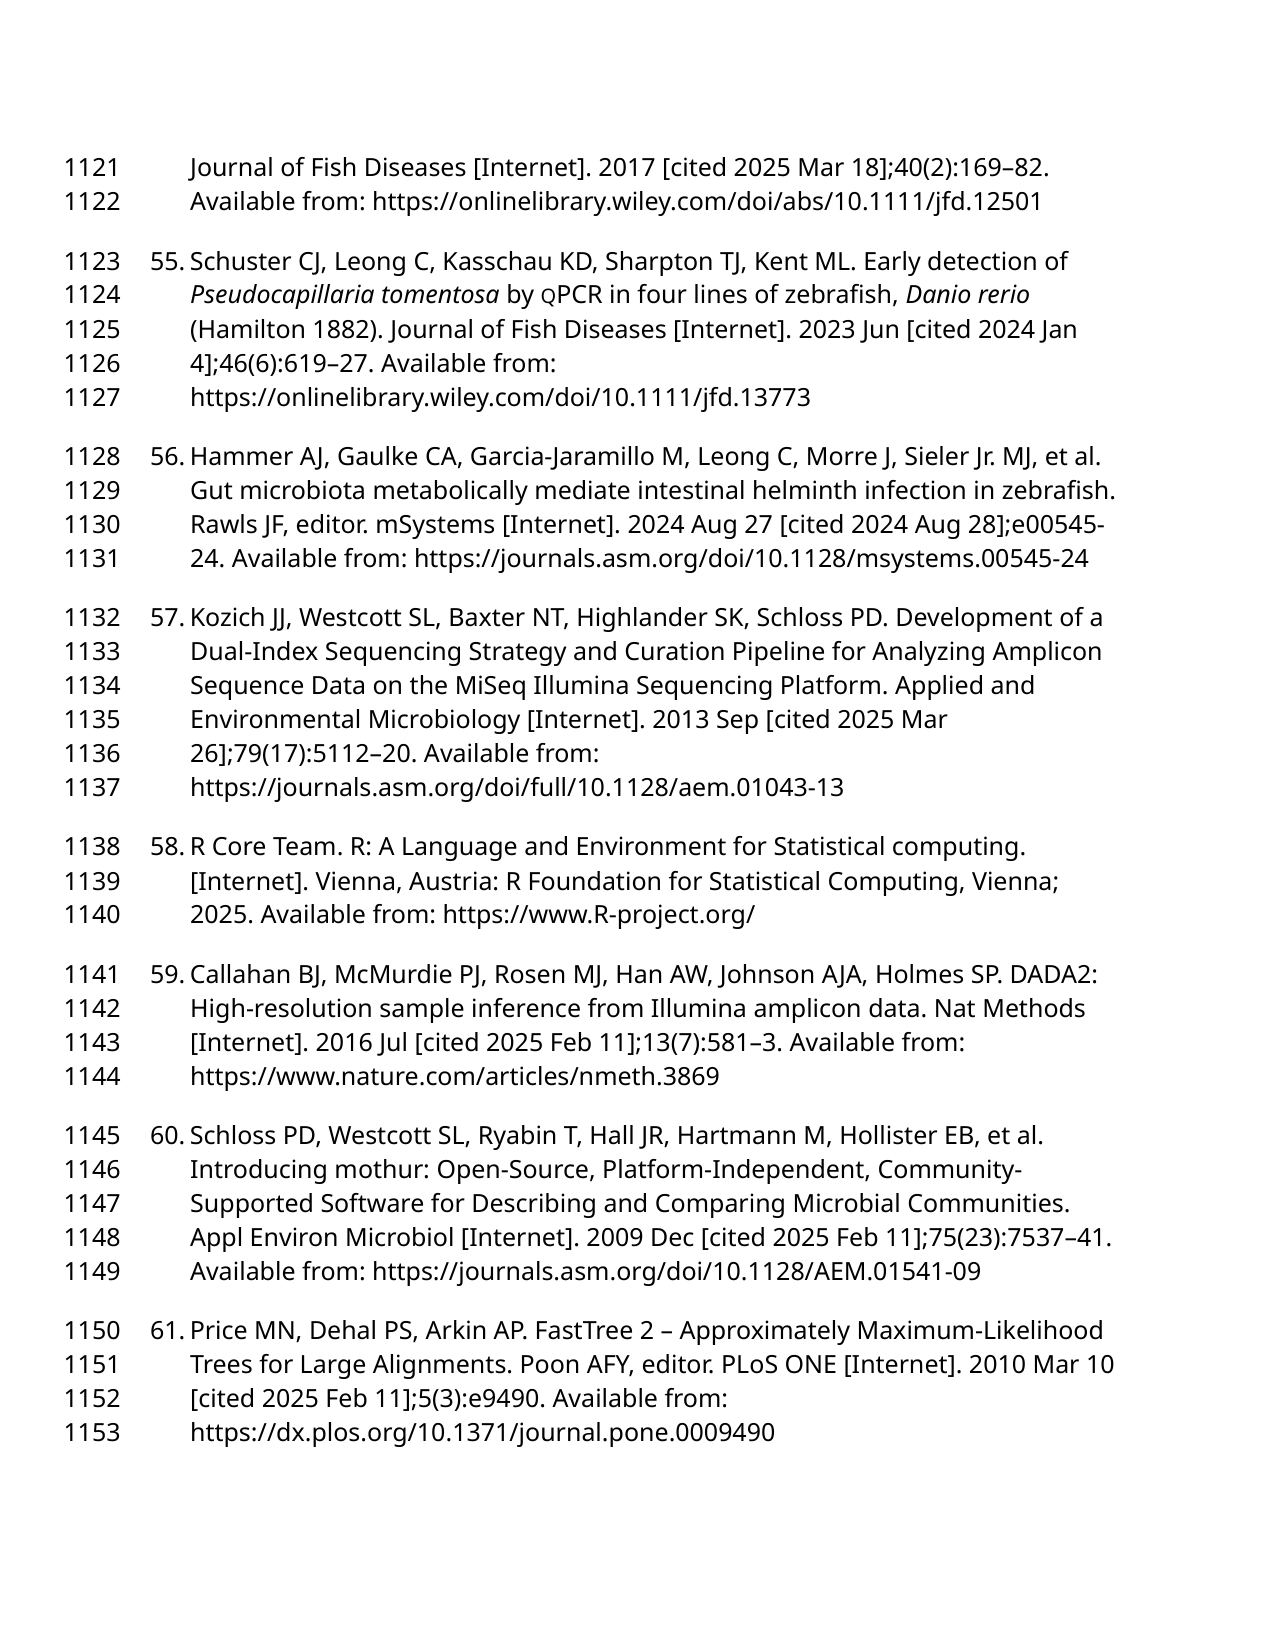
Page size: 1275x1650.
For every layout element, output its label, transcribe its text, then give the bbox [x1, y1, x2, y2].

text 58. R Core Team. R: A Language and Environment for Statistical computing. [Internet]. Vienna, Austria: R Foundation for Statistical Computing, Vienna; 2025. Available from: https://www.R-project.org/ [150, 829, 1125, 931]
text 60. Schloss PD, Westcott SL, Ryabin T, Hall JR, Hartmann M, Hollister EB, et al. Introducing mothur: Open-Source, Platform-Independent, Community-Supported Software for Describing and Comparing Microbial Communities. Appl Environ Microbiol [Internet]. 2009 Dec [cited 2025 Feb 11];75(23):7537–41. Available from: https://journals.asm.org/doi/10.1128/AEM.01541-09 [150, 1117, 1125, 1288]
text 56. Hammer AJ, Gaulke CA, Garcia-Jaramillo M, Leong C, Morre J, Sieler Jr. MJ, et al. Gut microbiota metabolically mediate intestinal helminth infection in zebrafish. Rawls JF, editor. mSystems [Internet]. 2024 Aug 27 [cited 2024 Aug 28];e00545-24. Available from: https://journals.asm.org/doi/10.1128/msystems.00545-24 [150, 438, 1125, 575]
text 57. Kozich JJ, Westcott SL, Baxter NT, Highlander SK, Schloss PD. Development of a Dual-Index Sequencing Strategy and Curation Pipeline for Analyzing Amplicon Sequence Data on the MiSeq Illumina Sequencing Platform. Applied and Environmental Microbiology [Internet]. 2013 Sep [cited 2025 Mar 26];79(17):5112–20. Available from: https://journals.asm.org/doi/full/10.1128/aem.01043-13 [150, 600, 1125, 804]
text 59. Callahan BJ, McMurdie PJ, Rosen MJ, Han AW, Johnson AJA, Holmes SP. DADA2: High-resolution sample inference from Illumina amplicon data. Nat Methods [Internet]. 2016 Jul [cited 2025 Feb 11];13(7):581–3. Available from: https://www.nature.com/articles/nmeth.3869 [150, 956, 1125, 1092]
text 61. Price MN, Dehal PS, Arkin AP. FastTree 2 – Approximately Maximum-Likelihood Trees for Large Alignments. Poon AFY, editor. PLoS ONE [Internet]. 2010 Mar 10 [cited 2025 Feb 11];5(3):e9490. Available from: https://dx.plos.org/10.1371/journal.pone.0009490 [150, 1313, 1125, 1449]
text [150, 150, 1125, 218]
text 55. Schuster CJ, Leong C, Kasschau KD, Sharpton TJ, Kent ML. Early detection of Pseudocapillaria tomentosa by qPCR in four lines of zebrafish, Danio rerio (Hamilton 1882). Journal of Fish Diseases [Internet]. 2023 Jun [cited 2024 Jan 4];46(6):619–27. Available from: https://onlinelibrary.wiley.com/doi/10.1111/jfd.13773 [150, 243, 1125, 413]
